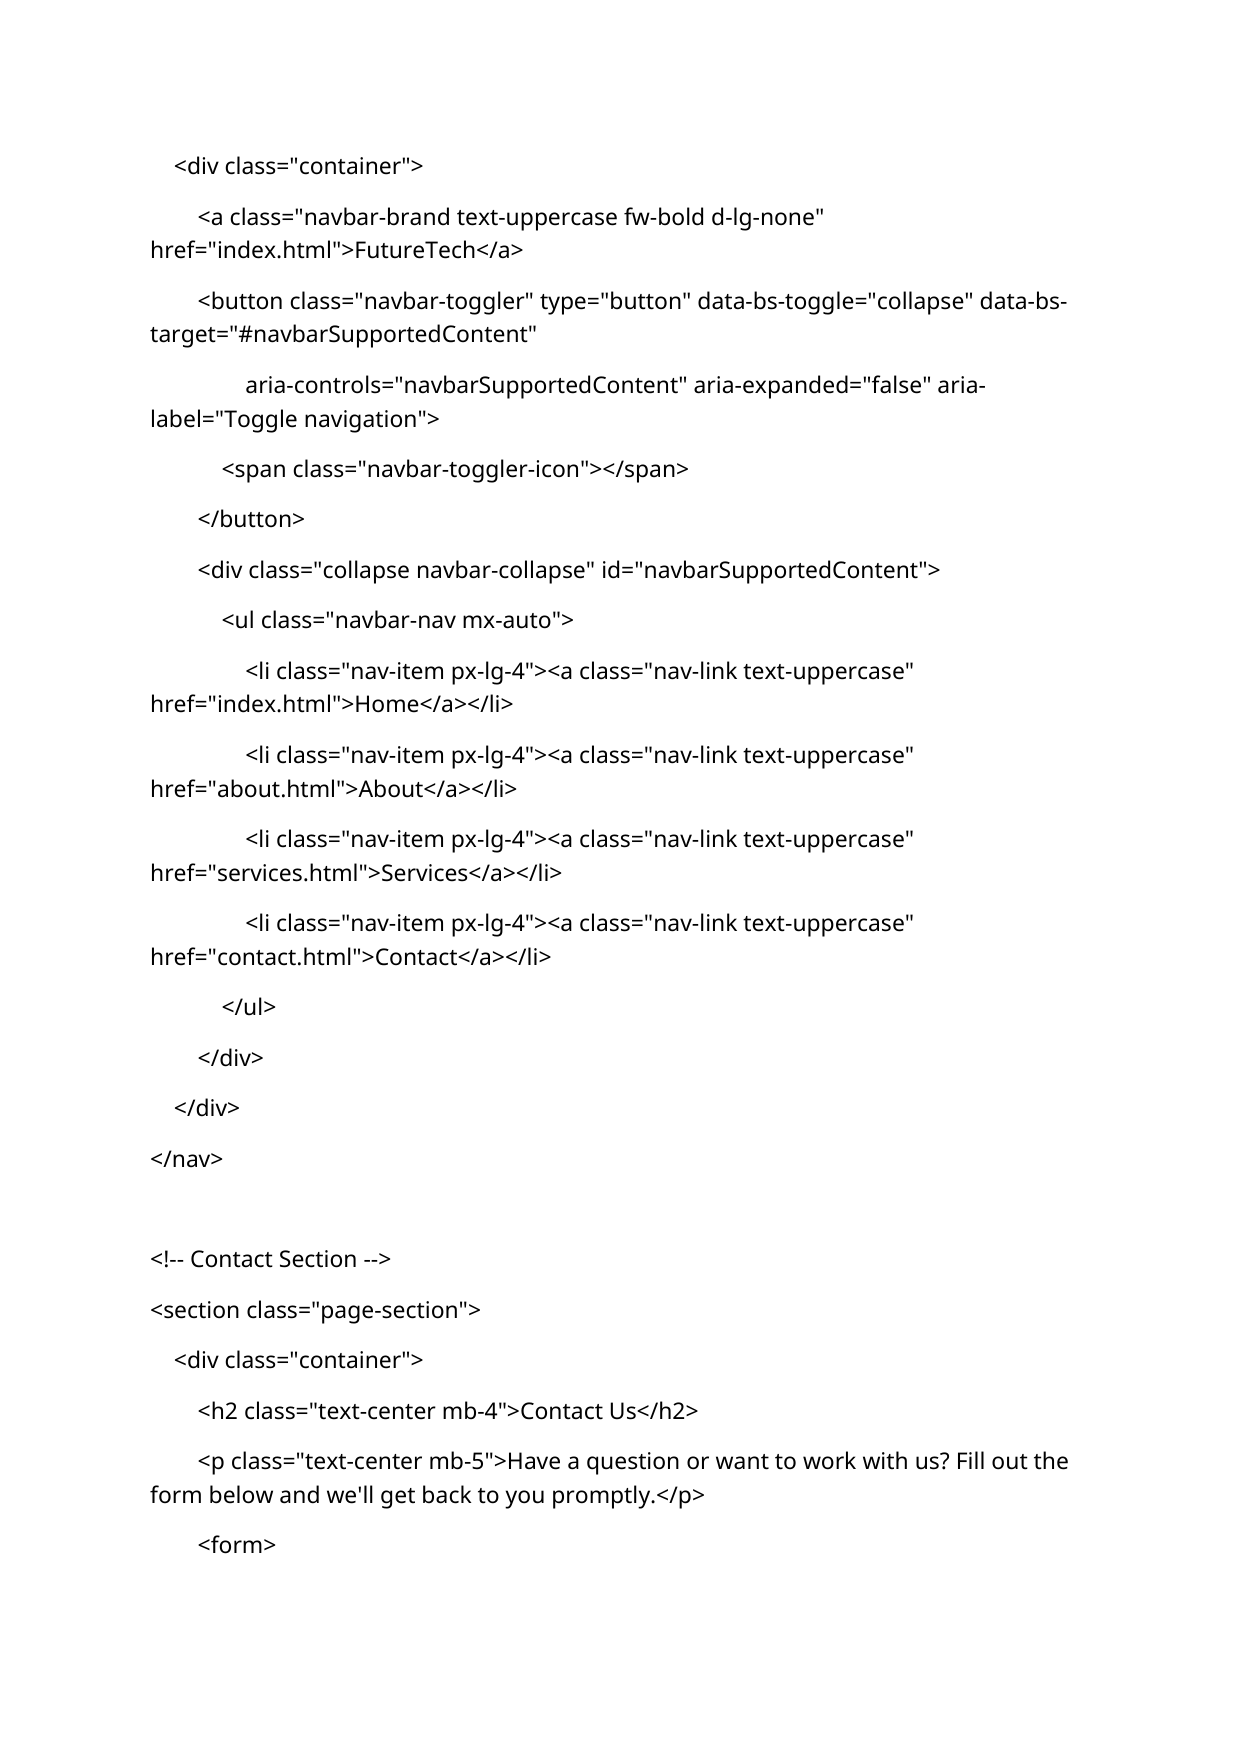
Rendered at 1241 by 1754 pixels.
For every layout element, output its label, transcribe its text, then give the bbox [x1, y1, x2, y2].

text </div> [150, 1092, 1090, 1123]
text <section class="page-section"> [150, 1294, 1090, 1325]
text <span class="navbar-toggler-icon"></span> [150, 453, 1090, 484]
text <li class="nav-item px-lg-4"><a class="nav-link text-uppercase" href="about.html">About</a></li> [150, 739, 1090, 804]
text <li class="nav-item px-lg-4"><a class="nav-link text-uppercase" href="index.html">Home</a></li> [150, 654, 1090, 719]
text <a class="navbar-brand text-uppercase fw-bold d-lg-none" href="index.html">FutureTech</a> [150, 200, 1090, 265]
text <ul class="navbar-nav mx-auto"> [150, 604, 1090, 635]
text <form> [150, 1529, 1090, 1560]
text <!-- Contact Section --> [150, 1243, 1090, 1274]
text <p class="text-center mb-5">Have a question or want to work with us? Fill out the form below and we'll get back to you promptly.</p> [150, 1445, 1090, 1510]
text <div class="container"> [150, 150, 1090, 181]
text </button> [150, 503, 1090, 534]
text <h2 class="text-center mb-4">Contact Us</h2> [150, 1394, 1090, 1426]
text </div> [150, 1042, 1090, 1073]
text <li class="nav-item px-lg-4"><a class="nav-link text-uppercase" href="contact.html">Contact</a></li> [150, 907, 1090, 972]
text <button class="navbar-toggler" type="button" data-bs-toggle="collapse" data-bs-target="#navbarSupportedContent" [150, 284, 1090, 349]
text <div class="container"> [150, 1344, 1090, 1375]
text <div class="collapse navbar-collapse" id="navbarSupportedContent"> [150, 554, 1090, 585]
text <li class="nav-item px-lg-4"><a class="nav-link text-uppercase" href="services.html">Services</a></li> [150, 823, 1090, 888]
text aria-controls="navbarSupportedContent" aria-expanded="false" aria-label="Toggle navigation"> [150, 369, 1090, 434]
text </nav> [150, 1142, 1090, 1174]
text </ul> [150, 991, 1090, 1022]
